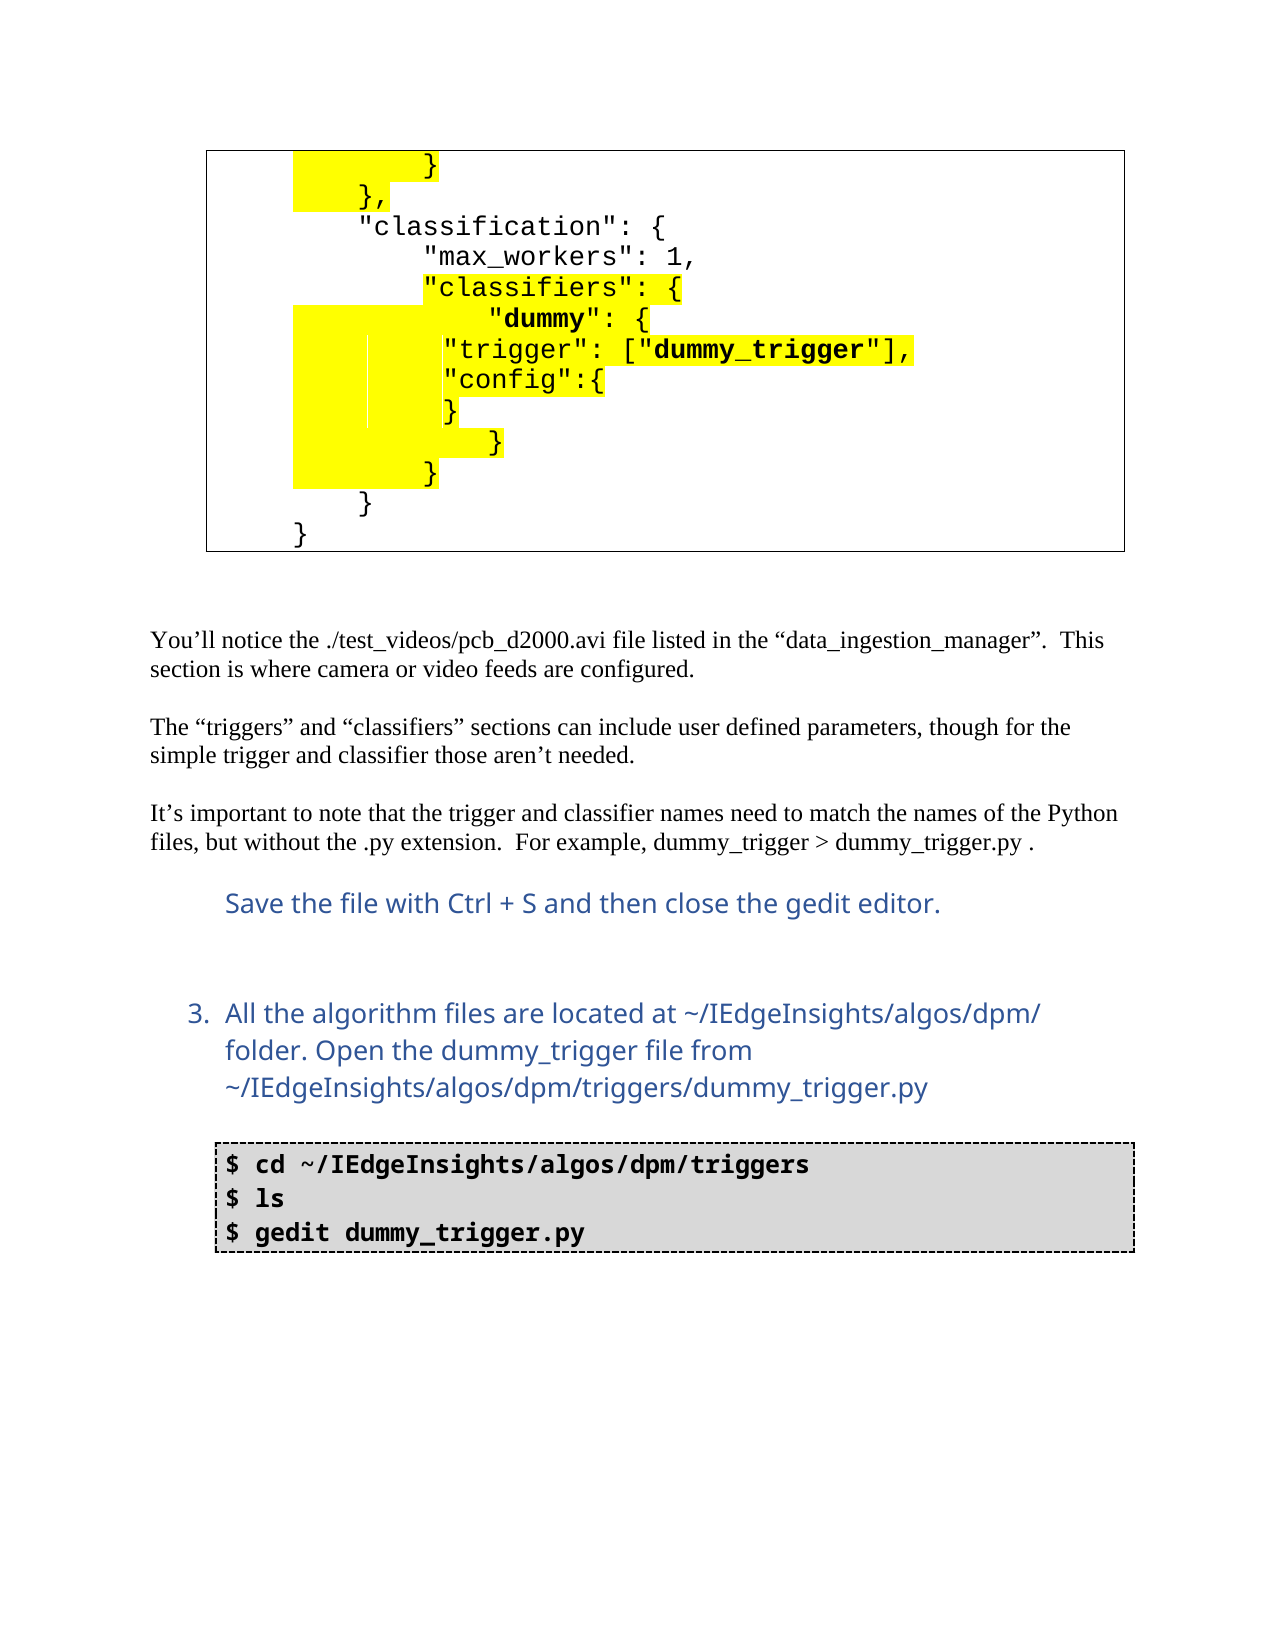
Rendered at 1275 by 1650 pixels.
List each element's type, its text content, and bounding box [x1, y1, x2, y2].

text You’ll notice the ./test_videos/pcb_d2000.avi file listed in the “data_ingestion_manager”. This section is where camera or video feeds are configured. [150, 625, 1125, 683]
text It’s important to note that the trigger and classifier names need to match the names of the Python files, but without the .py extension. For example, dummy_trigger > dummy_trigger.py . [150, 798, 1125, 855]
list All the algorithm files are located at ~/IEdgeInsights/algos/dpm/ folder. Open the dummy_trigger file from ~/IEdgeInsights/algos/dpm/triggers/dummy_trigger.py [187, 995, 1125, 1105]
text $ ls [214, 1176, 1135, 1210]
list Save the file with Ctrl + S and then close the gedit editor. [225, 884, 1125, 921]
text $ gedit dummy_trigger.py [214, 1210, 1135, 1253]
text The “triggers” and “classifiers” sections can include user defined parameters, though for the simple trigger and classifier those aren’t needed. [150, 712, 1125, 769]
text $ ﻿cd ~/IEdgeInsights/algos/dpm/triggers [214, 1142, 1135, 1176]
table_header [207, 151, 1124, 551]
